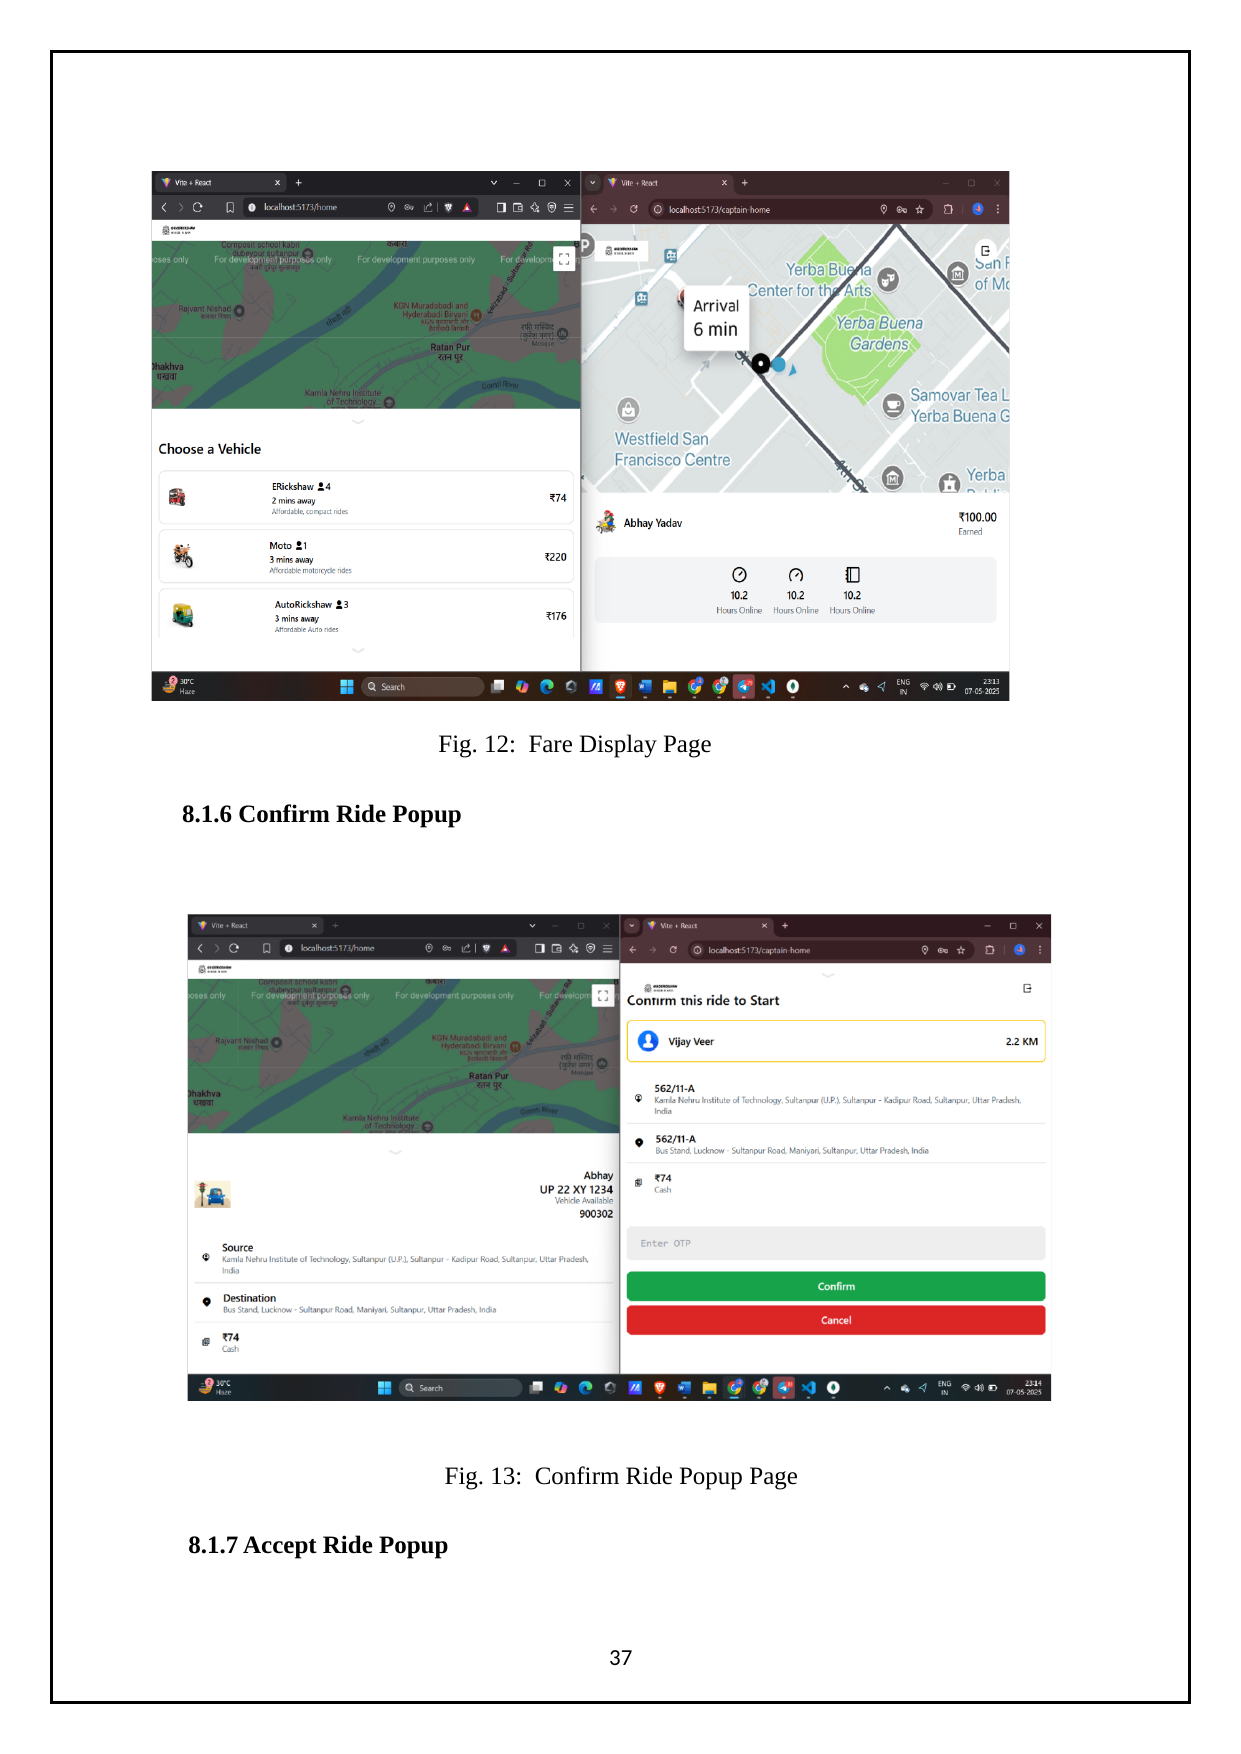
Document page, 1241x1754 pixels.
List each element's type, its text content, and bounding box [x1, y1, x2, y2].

picture [151, 171, 1010, 701]
picture [187, 914, 1052, 1401]
text Fig. 12: Fare Display Page [151, 729, 1091, 758]
text Fig. 13: Confirm Ride Popup Page [151, 1461, 1091, 1490]
text 8.1.7 Accept Ride Popup [151, 1531, 1091, 1559]
text 8.1.6 Confirm Ride Popup [151, 799, 1091, 827]
